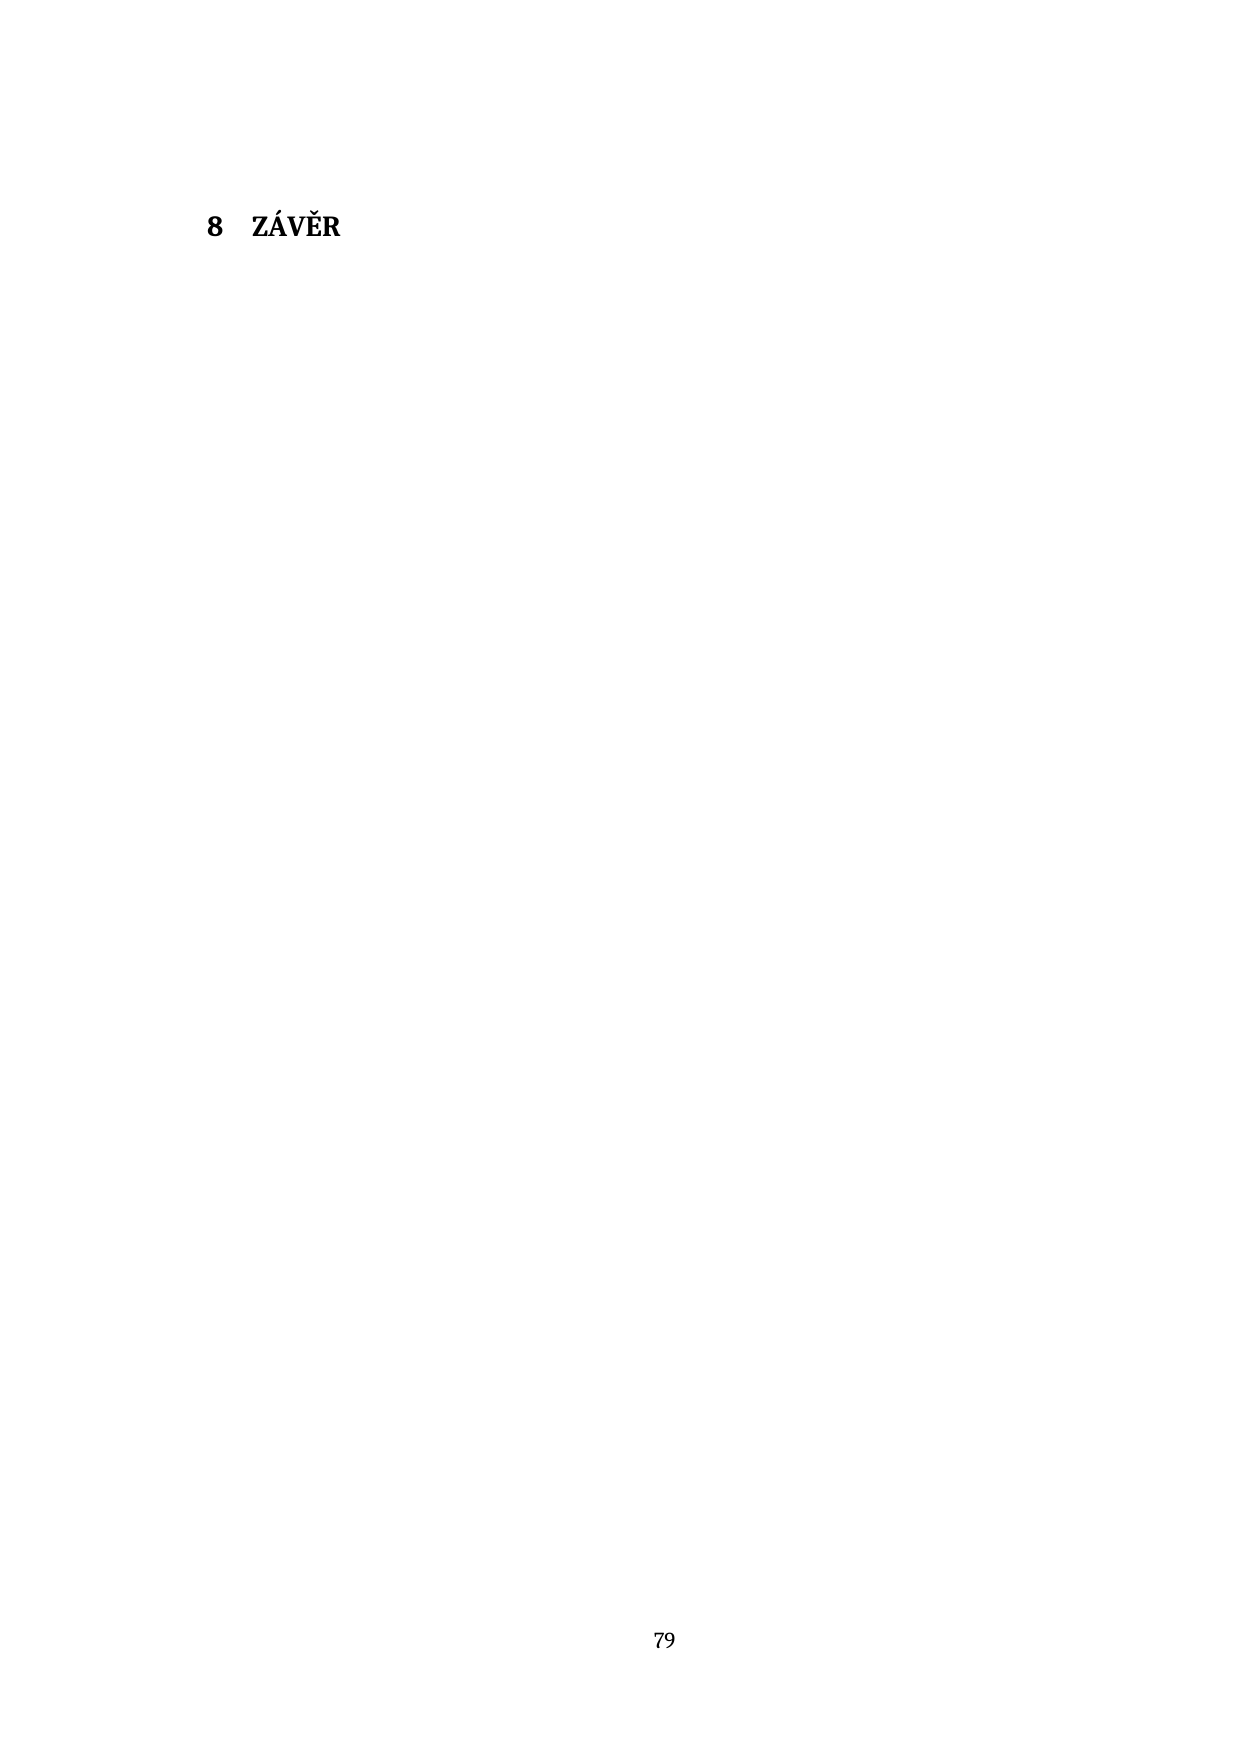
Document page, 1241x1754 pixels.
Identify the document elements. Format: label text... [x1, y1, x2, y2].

subtitle ZÁVĚR [207, 211, 1122, 244]
